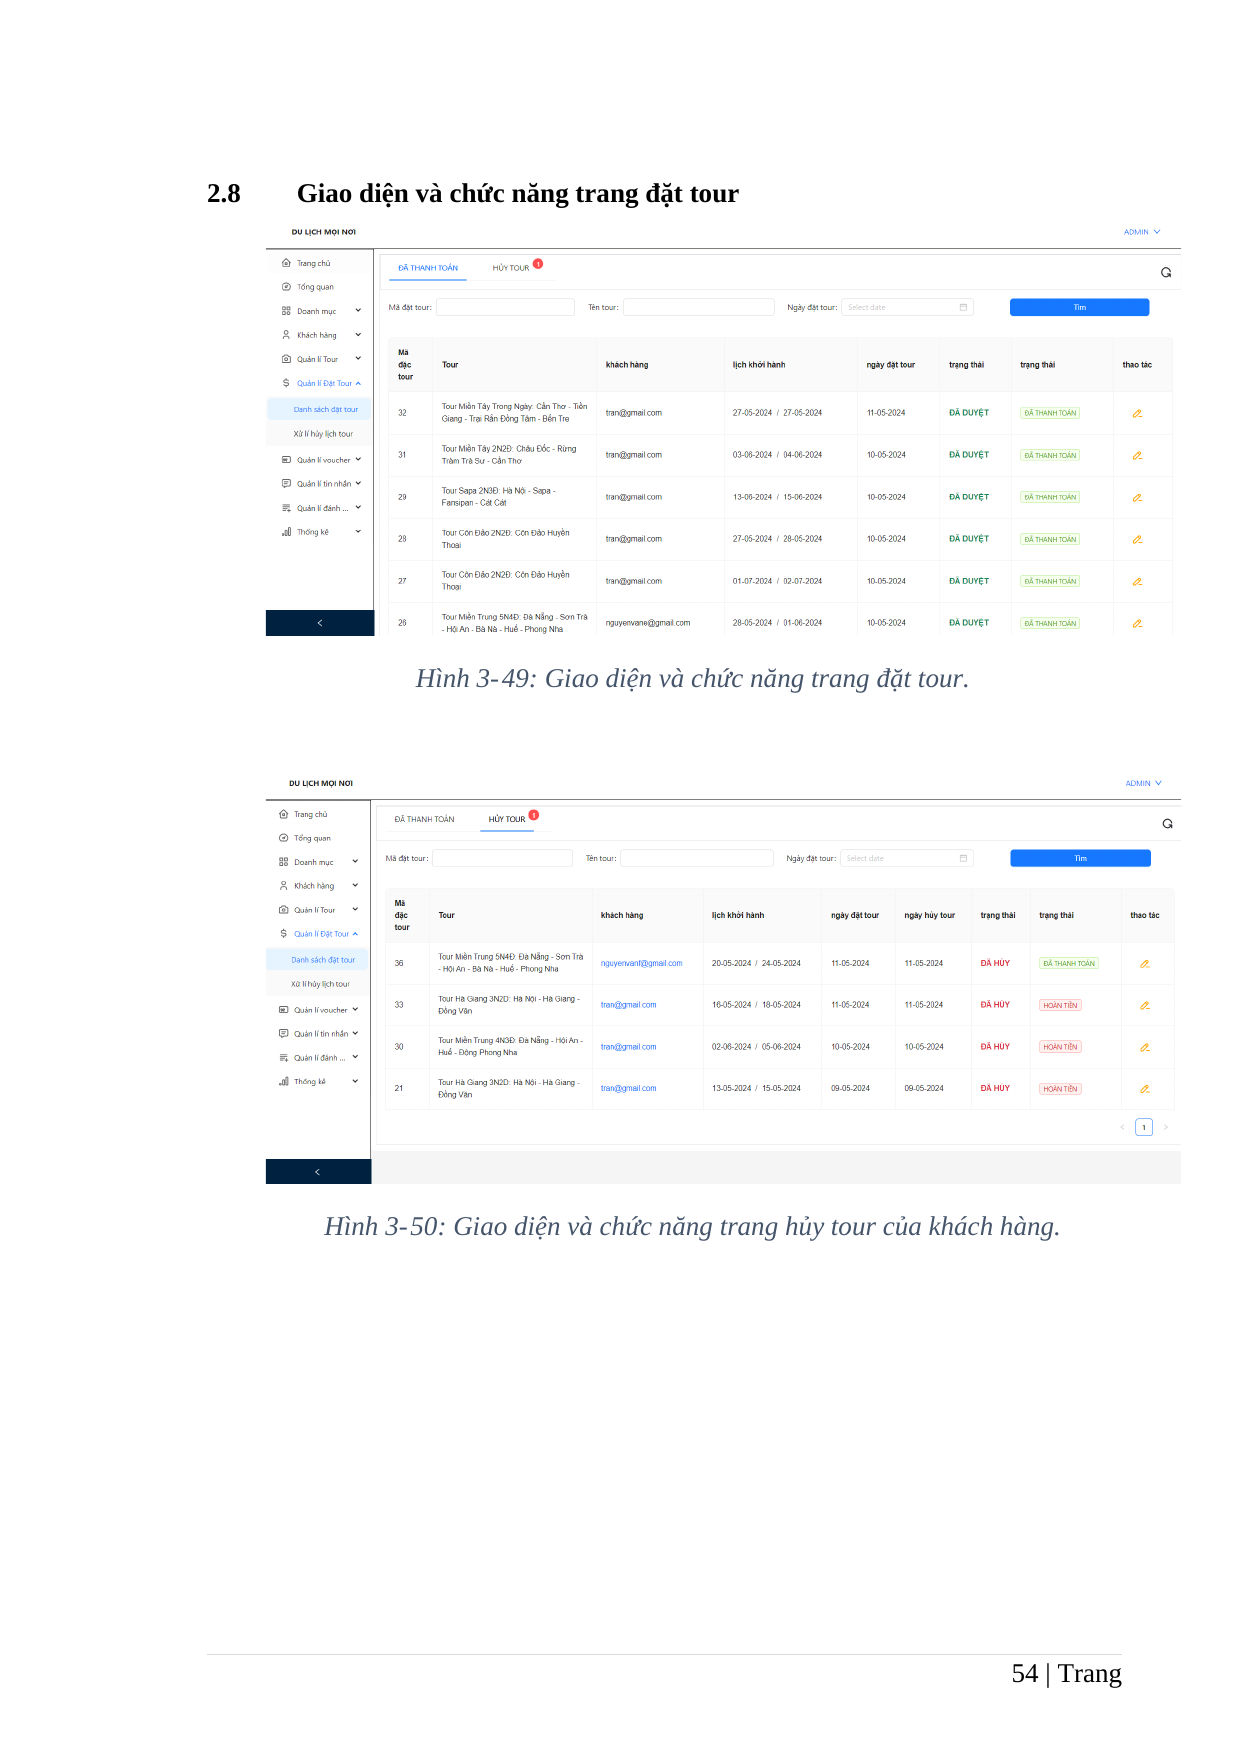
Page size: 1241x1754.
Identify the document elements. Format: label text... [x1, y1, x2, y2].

picture [265, 214, 1182, 636]
subtitle Giao diện và chức năng trang đặt tour [207, 177, 1122, 208]
picture [265, 766, 1182, 1184]
